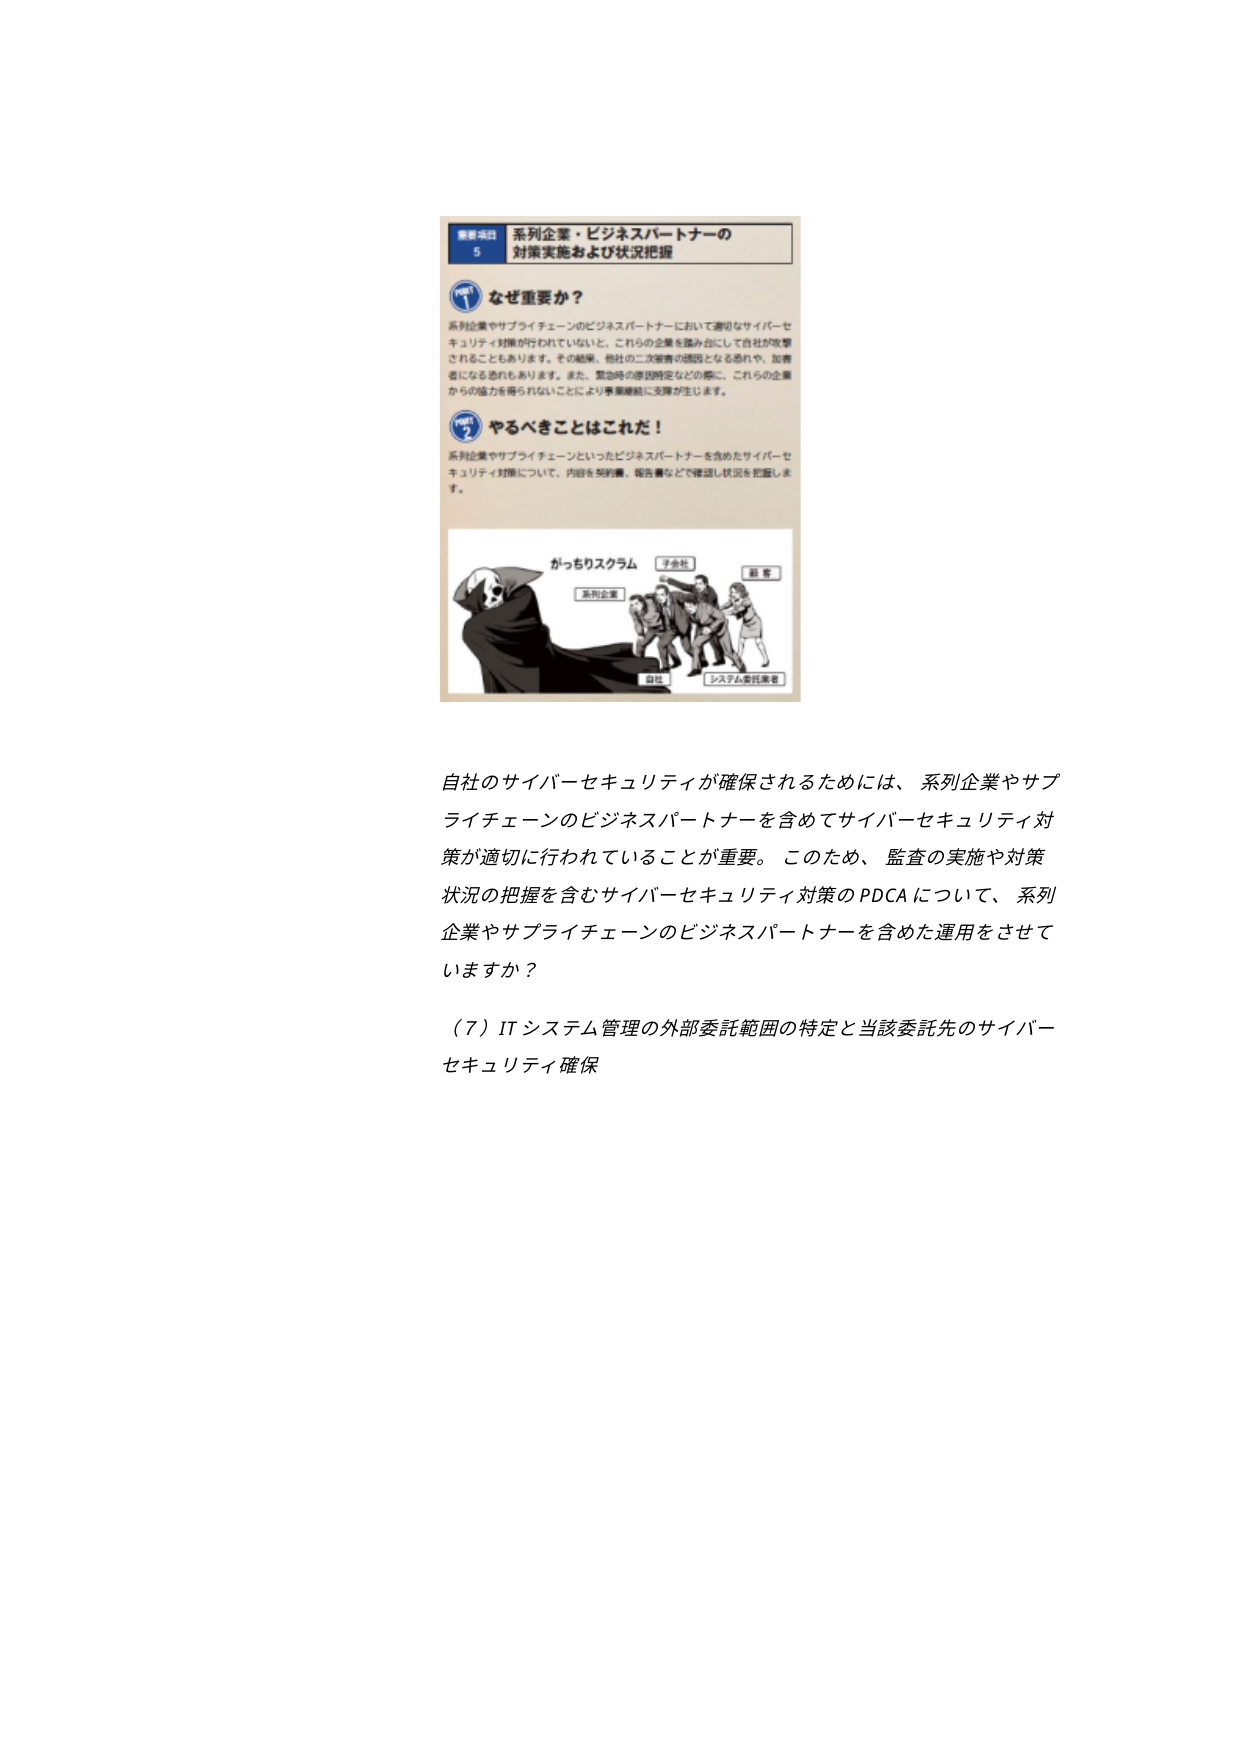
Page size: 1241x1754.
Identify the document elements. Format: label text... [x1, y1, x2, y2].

picture [439, 216, 801, 702]
text 自社のサイバーセキュリティが確保されるためには、 系列企業やサプライチェーンのビジネスパートナーを含めてサイバーセキュリティ対策が適切に行われていることが重要。 このため、 監査の実施や対策状況の把握を含むサイバーセキュリティ対策のPDCAについて、 系列企業やサプライチェーンのビジネスパートナーを含めた運用をさせていますか？ [440, 763, 1063, 988]
text （７）ITシステム管理の外部委託範囲の特定と当該委託先のサイバーセキュリティ確保 [440, 1008, 1063, 1083]
